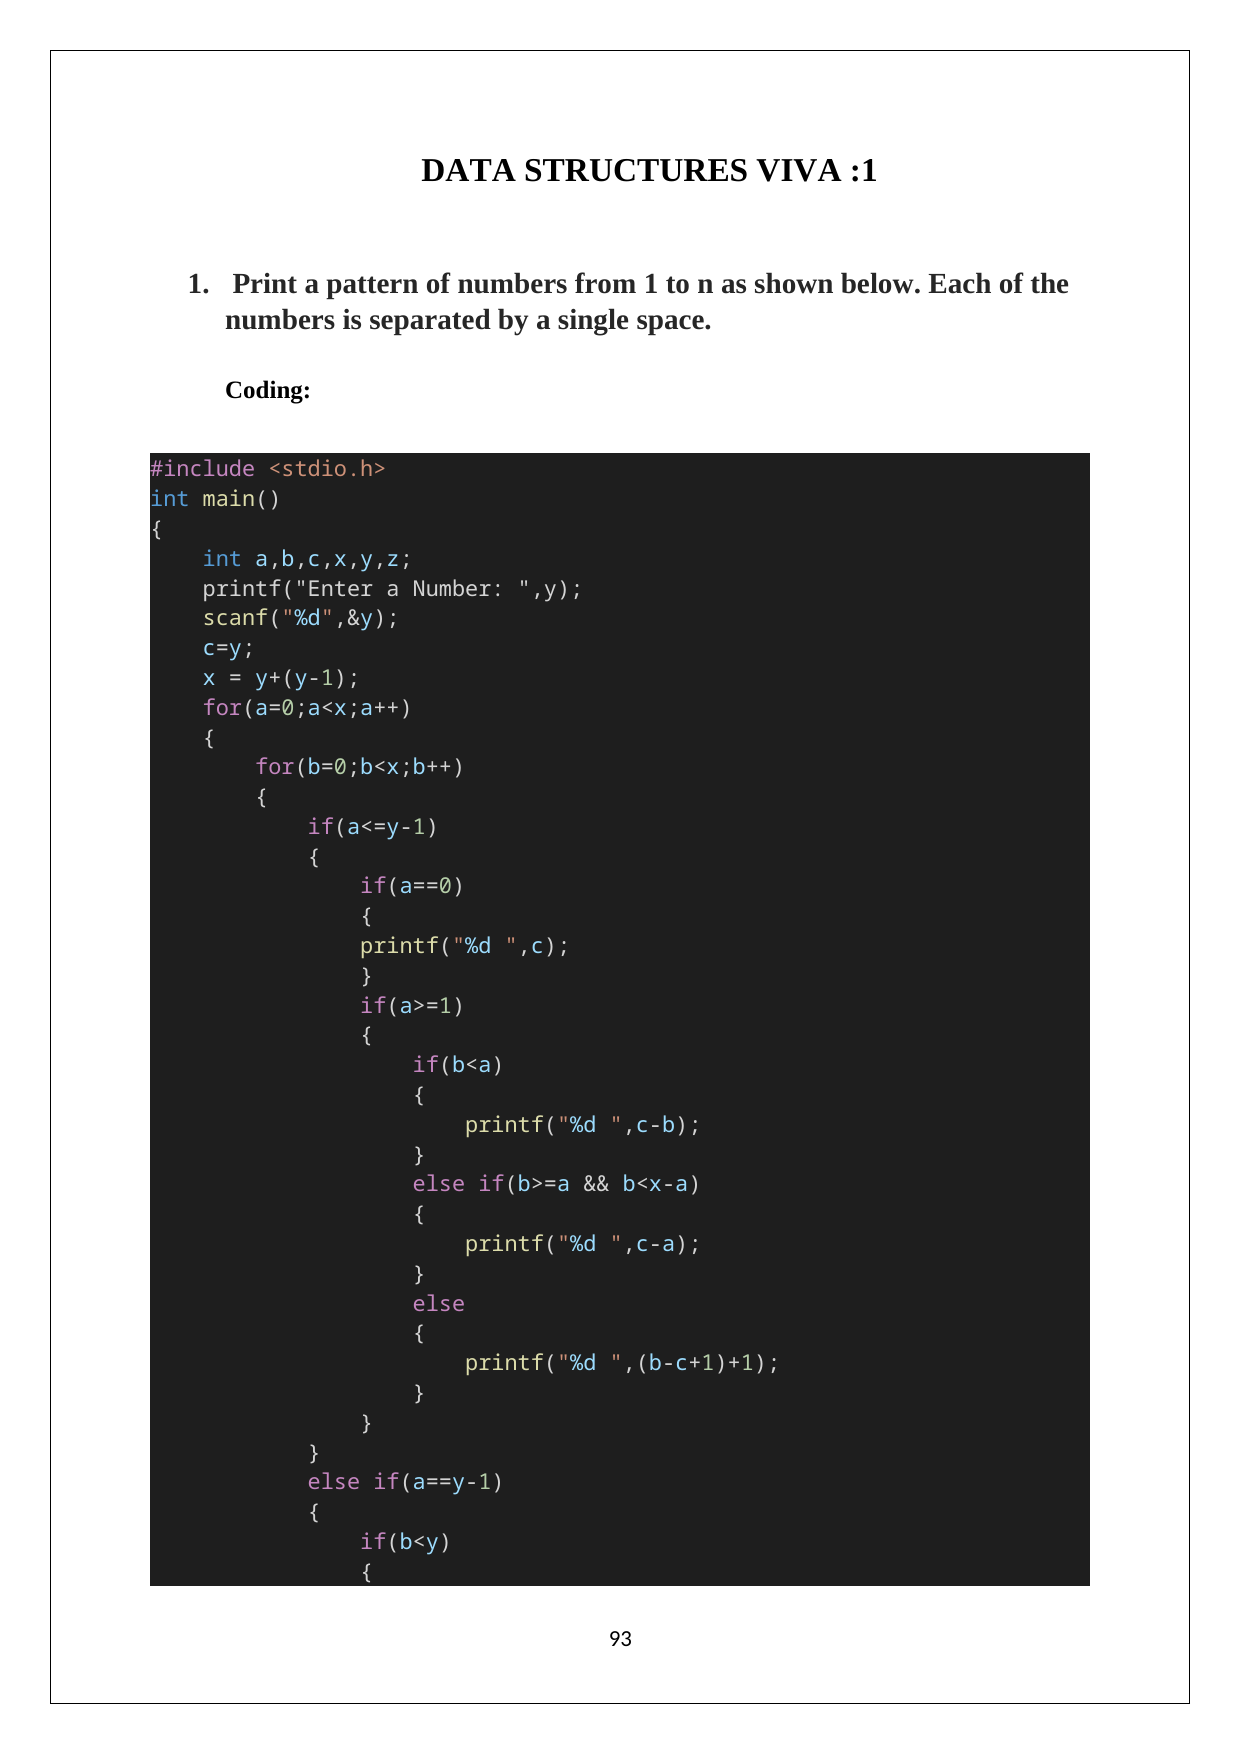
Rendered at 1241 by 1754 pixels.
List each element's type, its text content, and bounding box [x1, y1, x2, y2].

text { [150, 722, 1090, 751]
text { [150, 1317, 1090, 1347]
text if(b<a) [150, 1049, 1090, 1079]
text { [150, 1496, 1090, 1526]
text { [150, 1079, 1090, 1109]
text scanf("%d",&y); [150, 602, 1090, 632]
list Print a pattern of numbers from 1 to n as shown below. Each of the numbers is separated by a single space. [187, 266, 1090, 336]
text } [150, 1139, 1090, 1168]
text { [150, 900, 1090, 930]
text int a,b,c,x,y,z; [150, 543, 1090, 573]
text #include <stdio.h> [150, 453, 1090, 483]
text { [150, 841, 1090, 871]
text } [150, 1377, 1090, 1407]
text DATA STRUCTURES VIVA :1 [150, 150, 1090, 188]
text printf("Enter a Number: ",y); [150, 573, 1090, 602]
text } [150, 960, 1090, 990]
text } [150, 1258, 1090, 1288]
text { [150, 1556, 1090, 1586]
text { [150, 513, 1090, 543]
text int main() [150, 483, 1090, 513]
text if(a>=1) [150, 990, 1090, 1019]
list Coding: [225, 375, 1090, 403]
text if(a<=y-1) [150, 811, 1090, 841]
text for(b=0;b<x;b++) [150, 751, 1090, 781]
text printf("%d ",c); [150, 930, 1090, 960]
text printf("%d ",c-b); [150, 1109, 1090, 1139]
text if(a==0) [150, 871, 1090, 900]
text x = y+(y-1); [150, 662, 1090, 692]
text printf("%d ",(b-c+1)+1); [150, 1347, 1090, 1377]
text if(b<y) [150, 1526, 1090, 1556]
text } [150, 1407, 1090, 1437]
text { [150, 1019, 1090, 1049]
text { [150, 781, 1090, 811]
text } [150, 1437, 1090, 1466]
text else [150, 1288, 1090, 1317]
text { [150, 1198, 1090, 1228]
text c=y; [150, 632, 1090, 662]
text else if(b>=a && b<x-a) [150, 1168, 1090, 1198]
text printf("%d ",c-a); [150, 1228, 1090, 1258]
text else if(a==y-1) [150, 1466, 1090, 1496]
text for(a=0;a<x;a++) [150, 692, 1090, 722]
